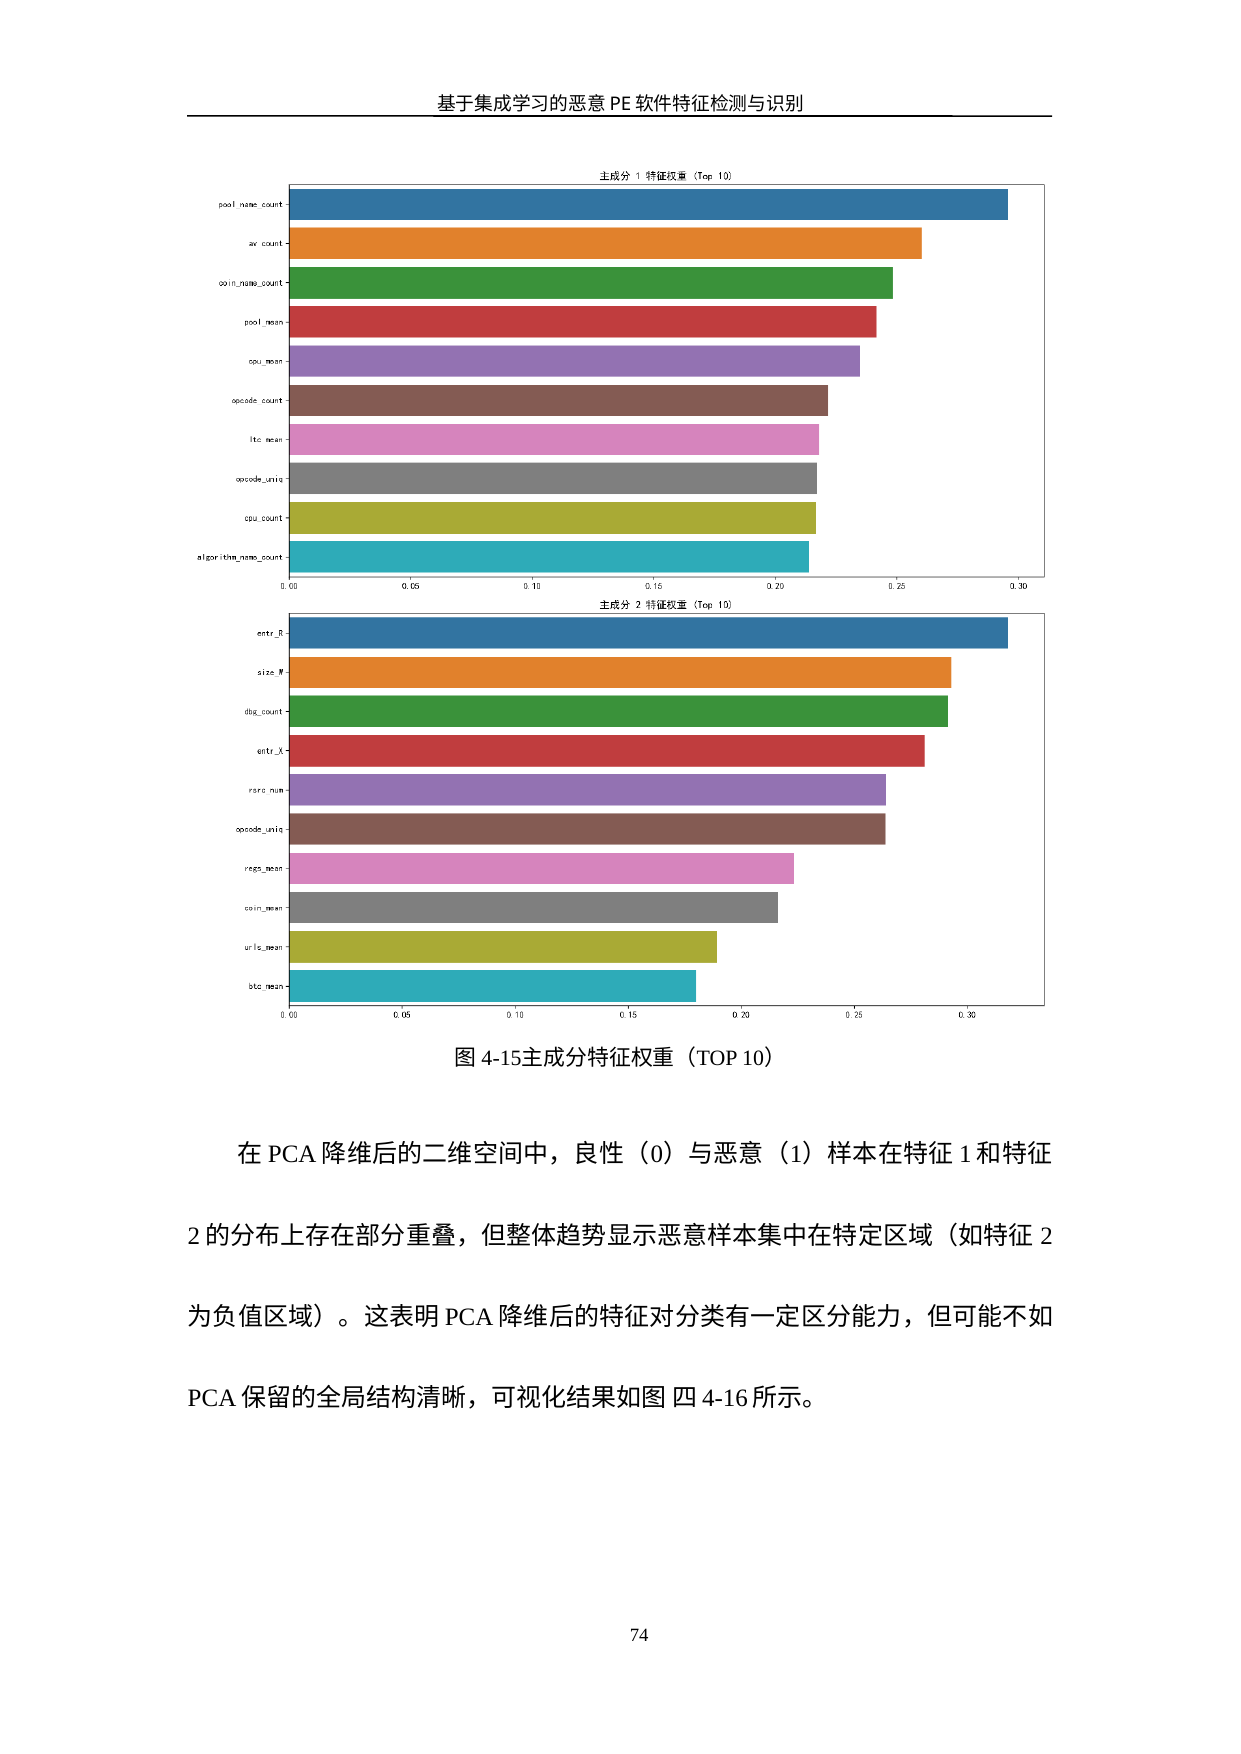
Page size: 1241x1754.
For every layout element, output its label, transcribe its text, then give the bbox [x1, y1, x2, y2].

picture [187, 162, 1053, 1028]
